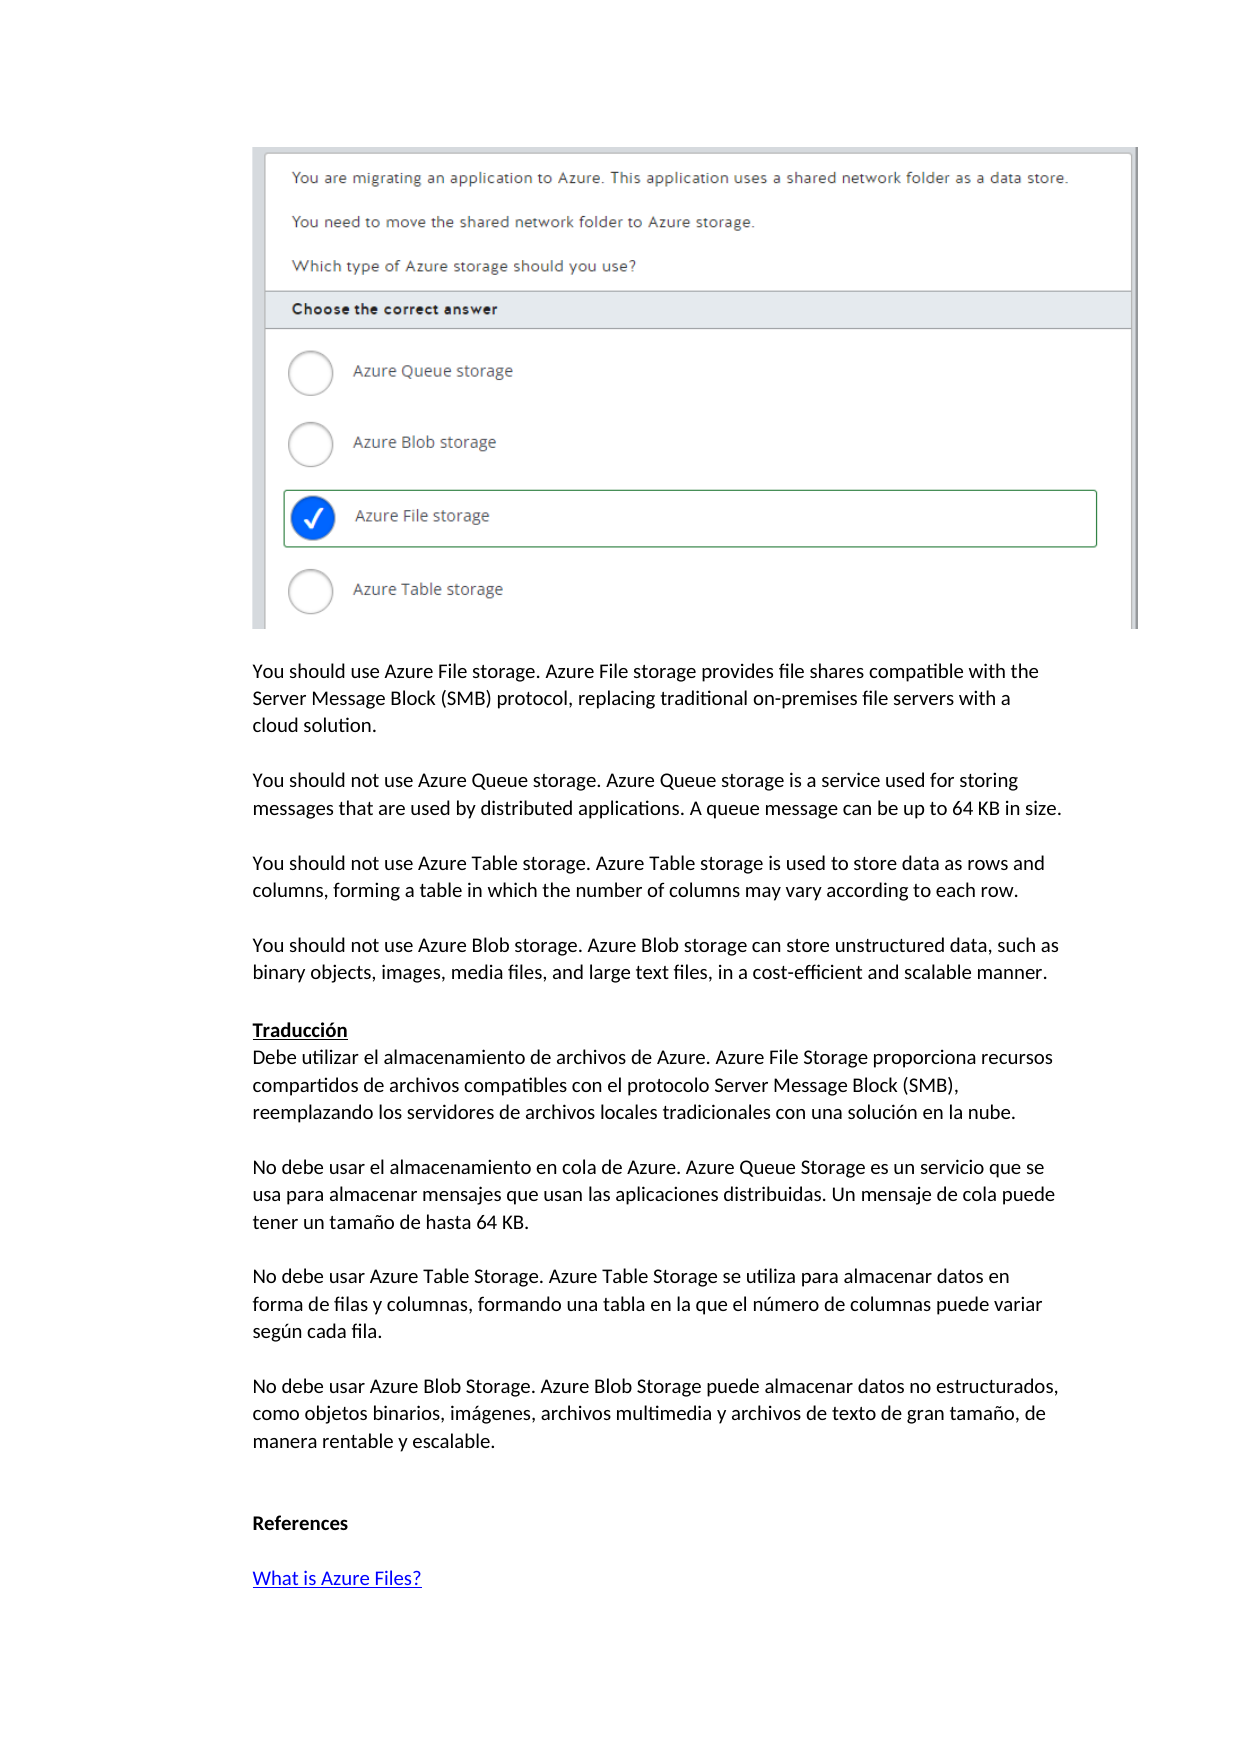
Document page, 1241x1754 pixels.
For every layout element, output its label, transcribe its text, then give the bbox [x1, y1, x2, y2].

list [252, 1483, 1063, 1590]
list Debe utilizar el almacenamiento de archivos de Azure. Azure File Storage proporciona recursos compartidos de archivos compatibles con el protocolo Server Message Block (SMB), reemplazando los servidores de archivos locales tradicionales con una solución en la nube. [252, 1044, 1063, 1125]
list Traducción [252, 1017, 1063, 1042]
list You should use Azure File storage. Azure File storage provides file shares compatible with the Server Message Block (SMB) protocol, replacing traditional on-premises file servers with a cloud solution. You should not use Azure Queue storage. Azure Queue storage is a service used for storing messages that are used by distributed applications. A queue message can be up to 64 KB in size. You should not use Azure Table storage. Azure Table storage is used to store data as rows and columns, forming a table in which the number of columns may vary according to each row. You should not use Azure Blob storage. Azure Blob storage can store unstructured data, such as binary objects, images, media files, and large text files, in a cost-efficient and scalable manner. [252, 658, 1063, 1015]
picture [252, 147, 1138, 629]
list No debe usar Azure Table Storage. Azure Table Storage se utiliza para almacenar datos en forma de filas y columnas, formando una tabla en la que el número de columnas puede variar según cada fila. [252, 1264, 1063, 1344]
list No debe usar Azure Blob Storage. Azure Blob Storage puede almacenar datos no estructurados, como objetos binarios, imágenes, archivos multimedia y archivos de texto de gran tamaño, de manera rentable y escalable. [252, 1373, 1063, 1453]
list No debe usar el almacenamiento en cola de Azure. Azure Queue Storage es un servicio que se usa para almacenar mensajes que usan las aplicaciones distribuidas. Un mensaje de cola puede tener un tamaño de hasta 64 KB. [252, 1154, 1063, 1234]
